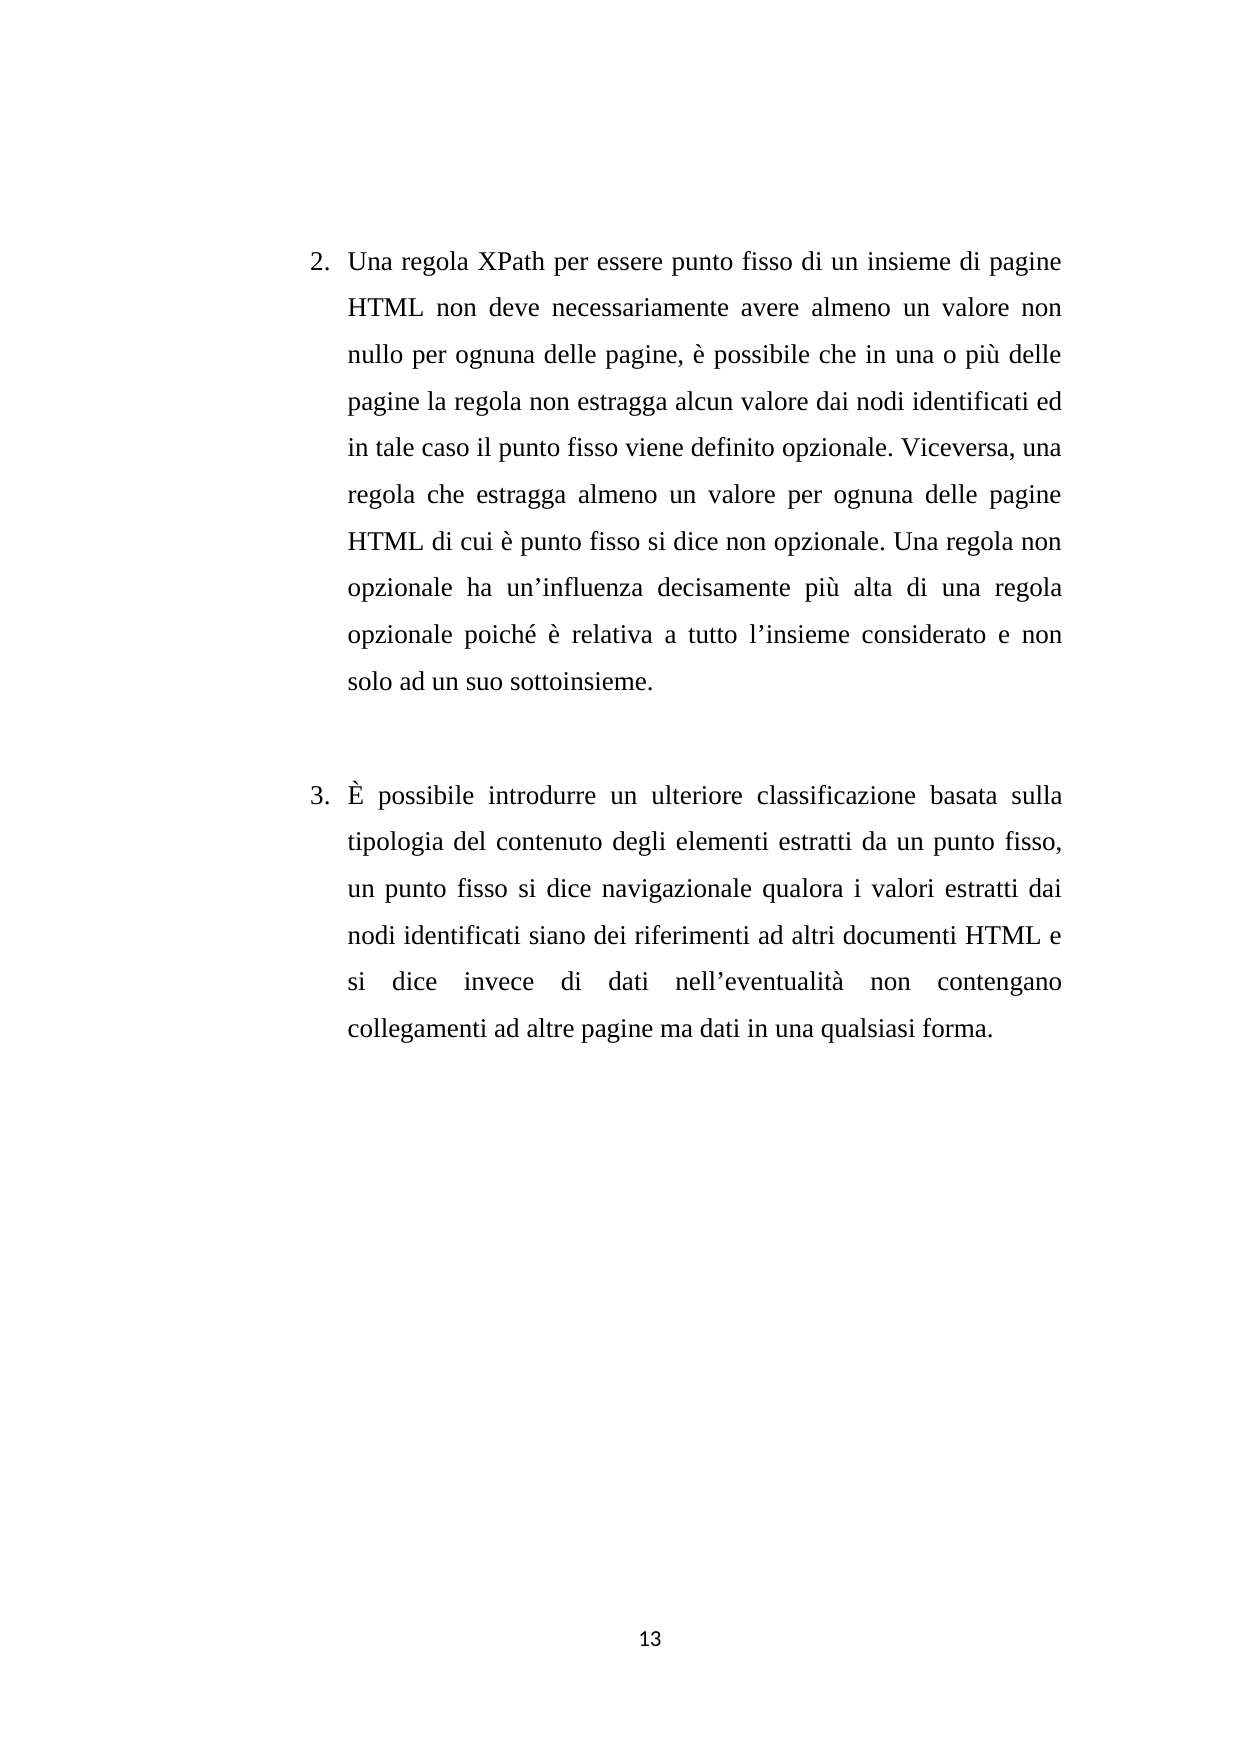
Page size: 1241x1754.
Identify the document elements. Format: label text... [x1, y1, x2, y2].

list Una regola XPath per essere punto fisso di un insieme di pagine HTML non deve necessariamente avere almeno un valore non nullo per ognuna delle pagine, è possibile che in una o più delle pagine la regola non estragga alcun valore dai nodi identificati ed in tale caso il punto fisso viene definito opzionale. Viceversa, una regola che estragga almeno un valore per ognuna delle pagine HTML di cui è punto fisso si dice non opzionale. Una regola non opzionale ha un’influenza decisamente più alta di una regola opzionale poiché è relativa a tutto l’insieme considerato e non solo ad un suo sottoinsieme. [310, 245, 1063, 696]
list È possibile introdurre un ulteriore classificazione basata sulla tipologia del contenuto degli elementi estratti da un punto fisso, un punto fisso si dice navigazionale qualora i valori estratti dai nodi identificati siano dei riferimenti ad altri documenti HTML e si dice invece di dati nell’eventualità non contengano collegamenti ad altre pagine ma dati in una qualsiasi forma. [310, 779, 1063, 1043]
